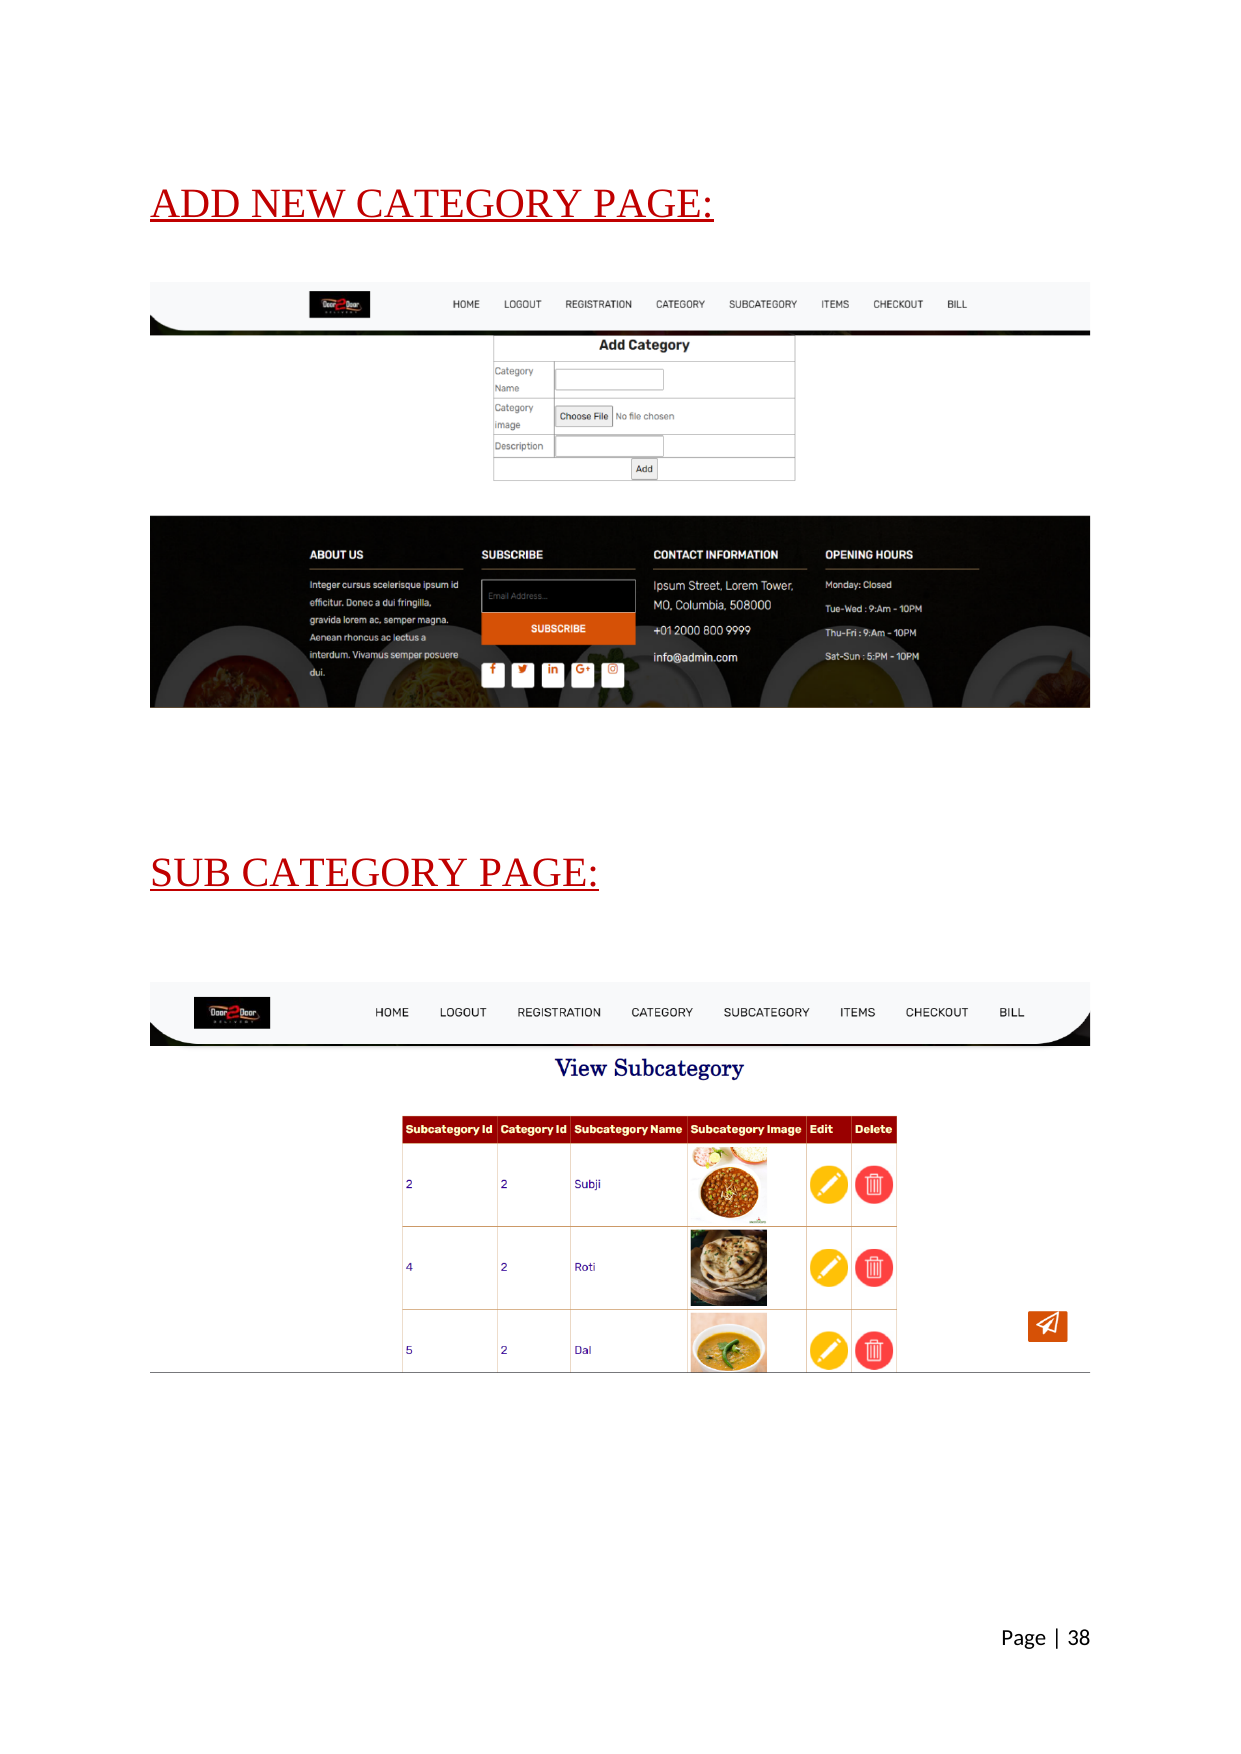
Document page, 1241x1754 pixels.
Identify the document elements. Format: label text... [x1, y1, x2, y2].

picture [150, 982, 1091, 1373]
text SUB CATEGORY PAGE: [150, 847, 1090, 895]
text ADD NEW CATEGORY PAGE: [150, 178, 1090, 226]
picture [150, 282, 1091, 708]
